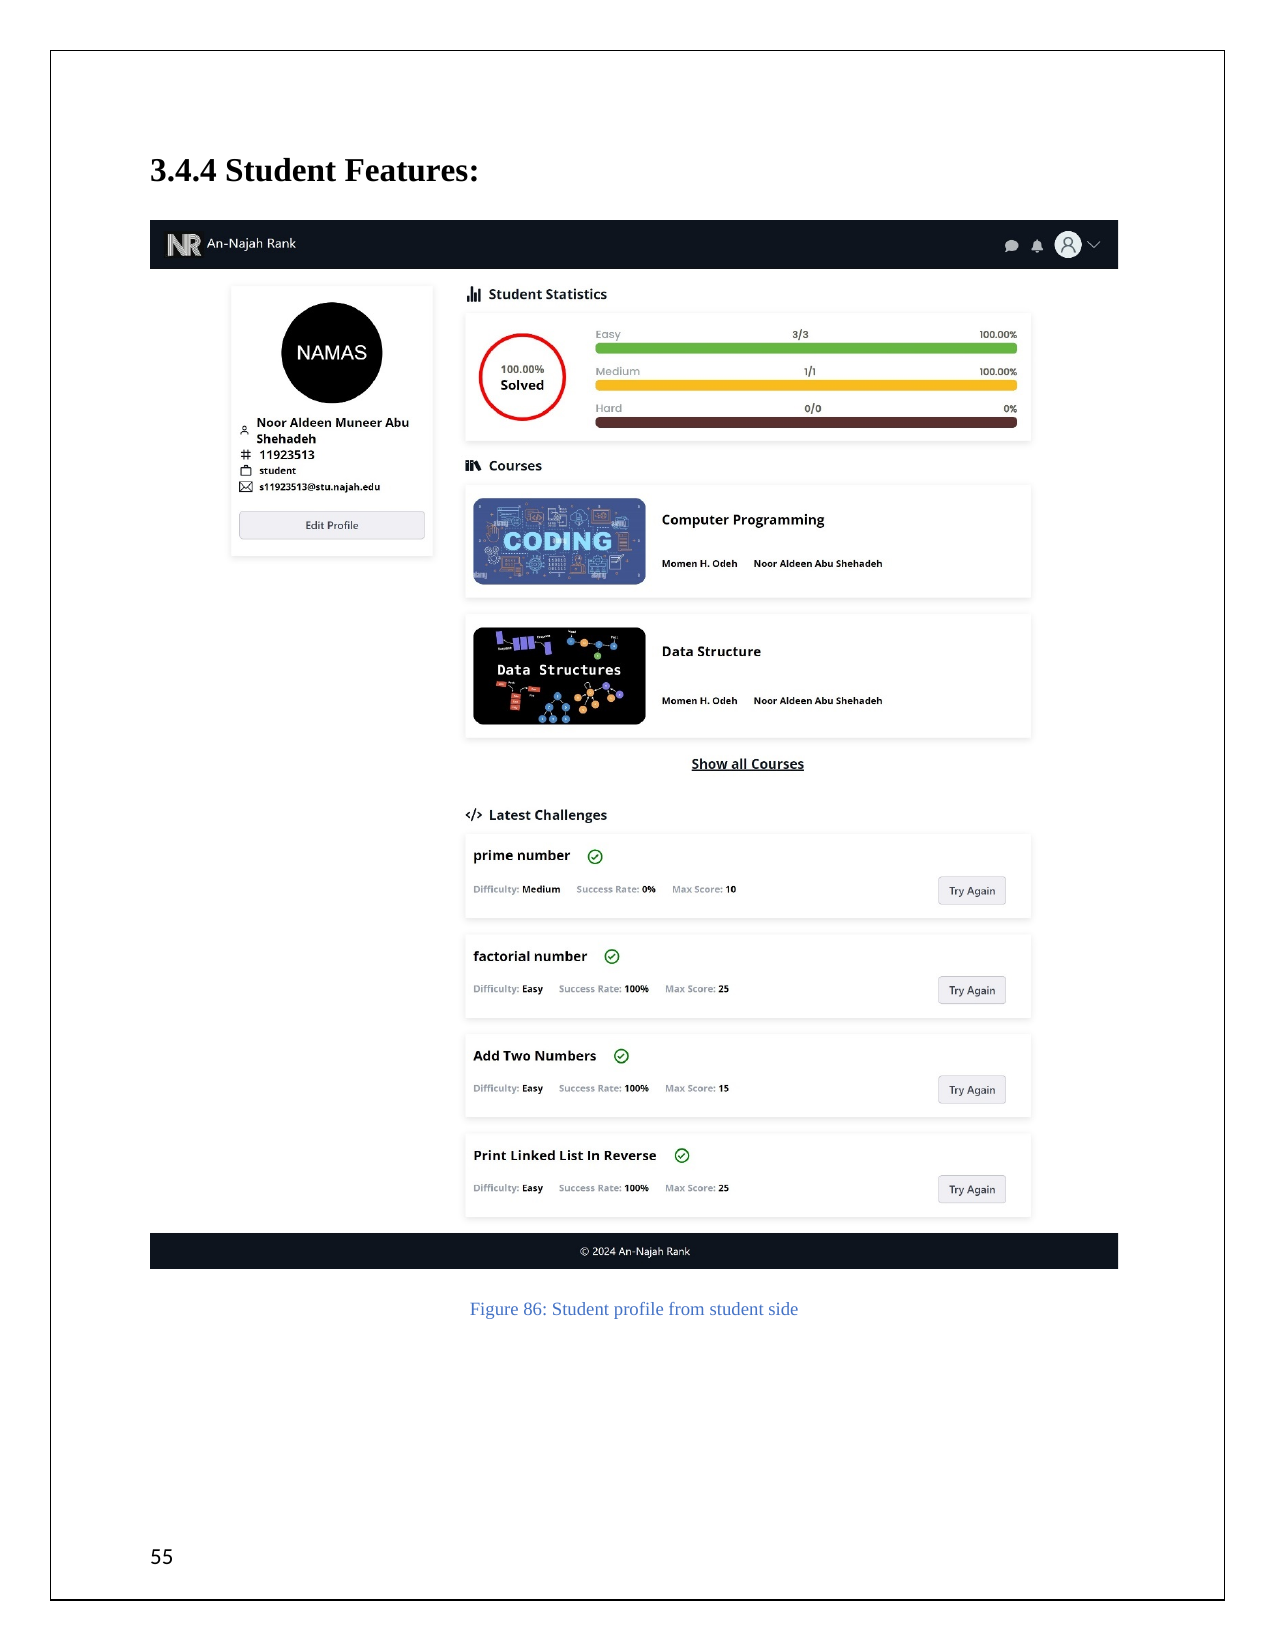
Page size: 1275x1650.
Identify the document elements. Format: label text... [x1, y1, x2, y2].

picture [150, 220, 1119, 1269]
subtitle 3.4.4 Student Features: [150, 150, 1118, 188]
